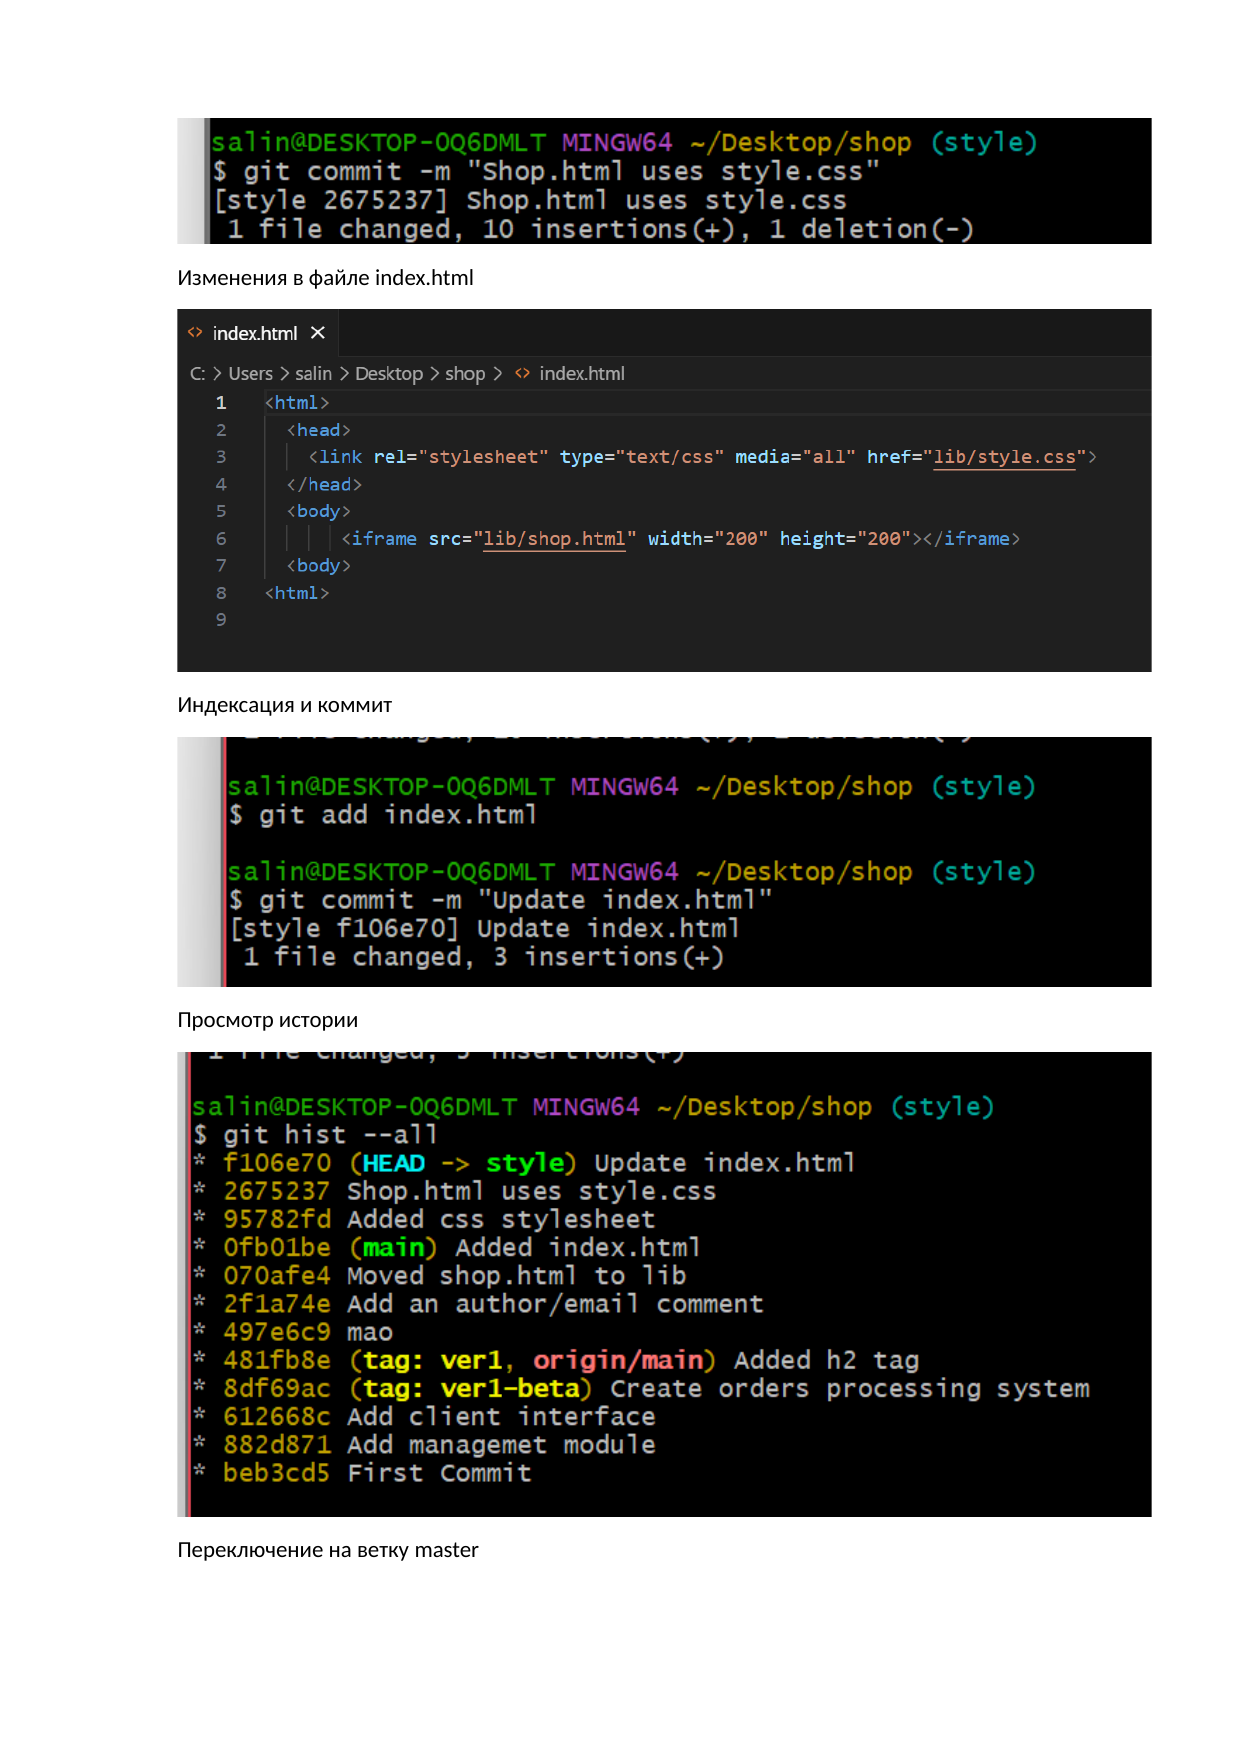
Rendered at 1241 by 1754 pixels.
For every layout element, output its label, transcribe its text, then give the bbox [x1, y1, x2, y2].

text Просмотр истории [177, 1005, 1152, 1033]
picture [177, 1052, 1152, 1517]
text Переключение на ветку master [177, 1535, 1152, 1563]
text Изменения в файле index.html [177, 263, 1152, 291]
text Индексация и коммит [177, 690, 1152, 718]
picture [177, 737, 1152, 987]
picture [177, 309, 1152, 672]
picture [177, 118, 1152, 244]
